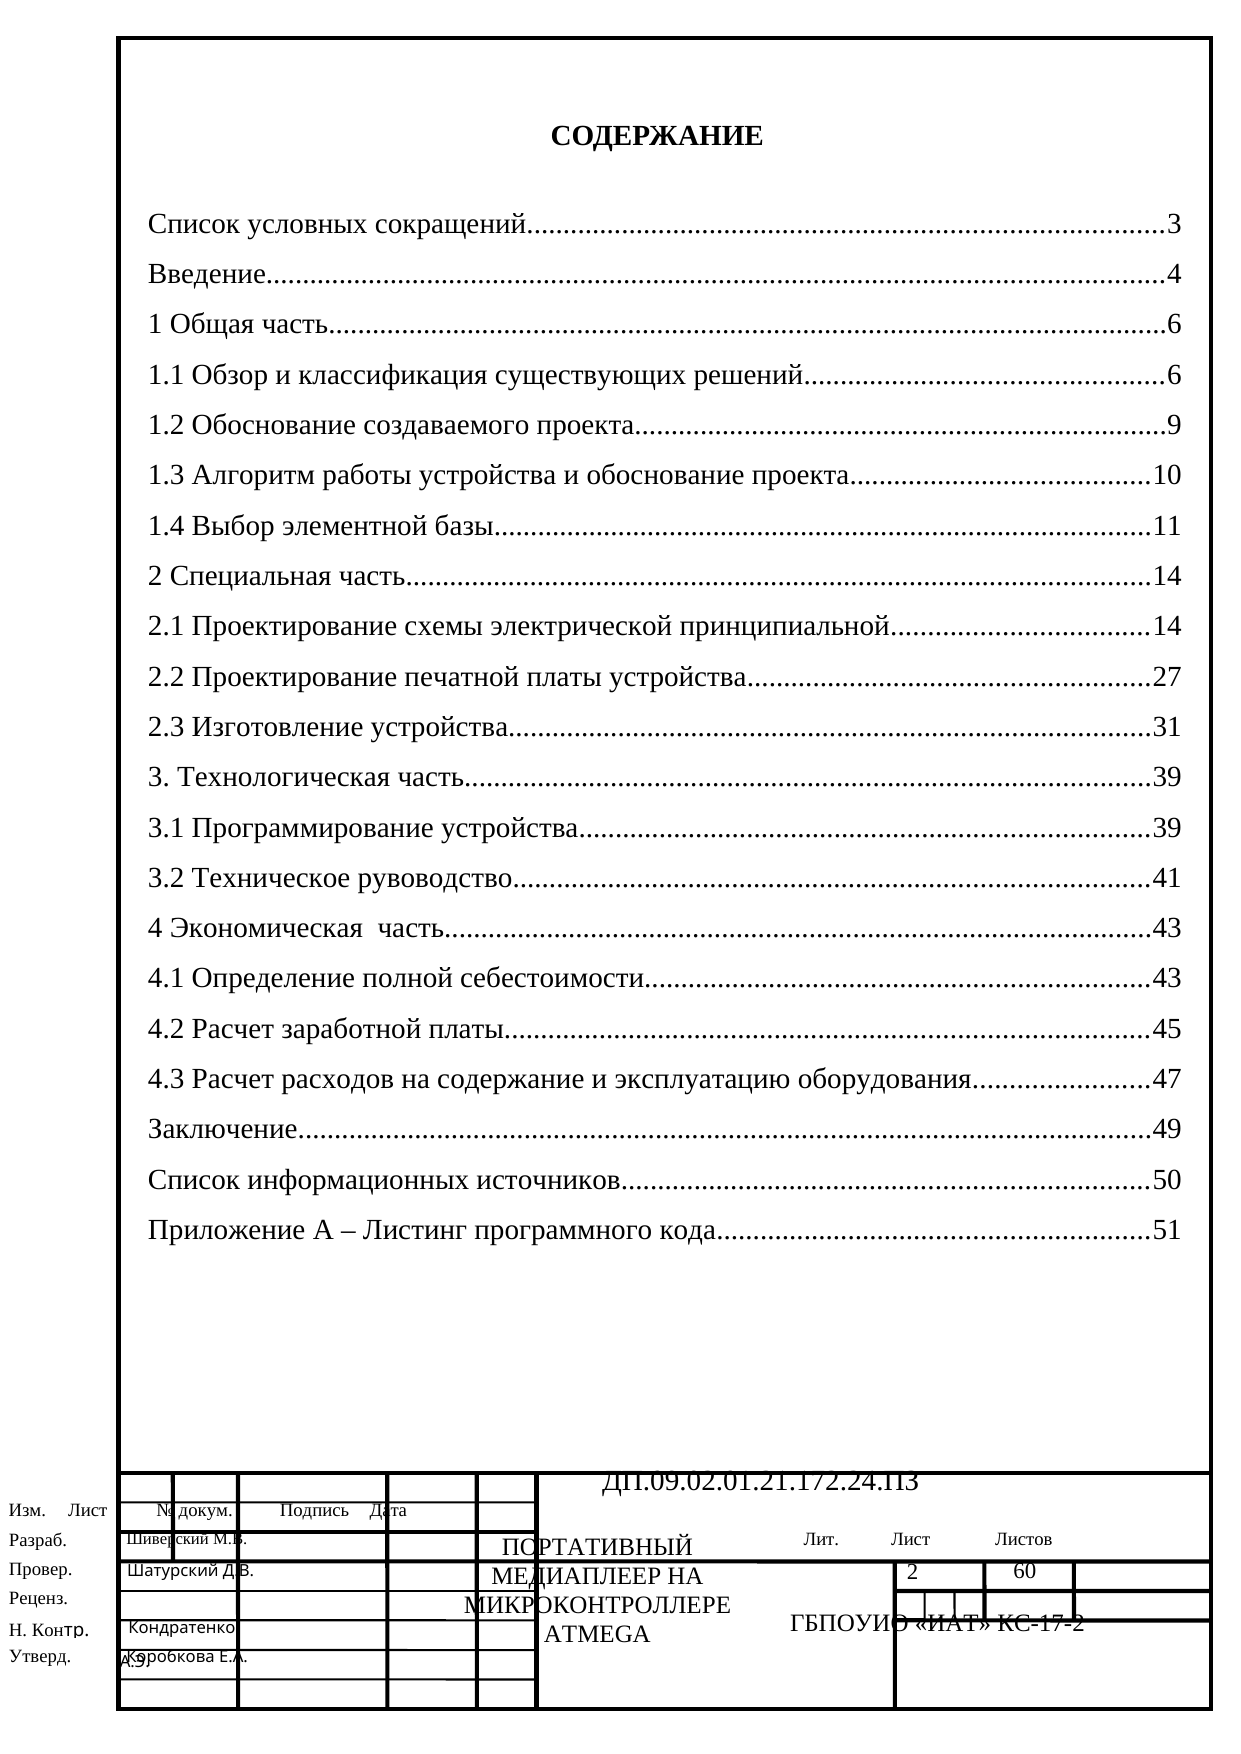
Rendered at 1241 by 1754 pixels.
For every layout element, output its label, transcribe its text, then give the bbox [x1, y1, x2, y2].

text 1.3 Алгоритм работы устройства и обоснование проекта 10 [148, 457, 1181, 491]
text 1.1 Обзор и классификация существующих решений 6 [148, 357, 1181, 390]
text СОДЕРЖАНИЕ [148, 118, 1166, 152]
text 4.2 Расчет заработной платы 45 [148, 1011, 1181, 1044]
text 4 Экономическая часть 43 [148, 910, 1181, 944]
text 1.2 Обоснование создаваемого проекта 9 [148, 407, 1181, 441]
text 1 Общая часть 6 [148, 307, 1181, 340]
text 1.4 Выбор элементной базы 11 [148, 508, 1181, 541]
text 2.1 Проектирование схемы электрической принципиальной 14 [148, 608, 1181, 642]
text Список условных сокращений 3 [148, 206, 1181, 239]
text Заключение 49 [148, 1112, 1181, 1145]
text 4.1 Определение полной себестоимости 43 [148, 961, 1181, 994]
text Введение 4 [148, 256, 1181, 290]
text Приложение А – Листинг программного кода 51 [148, 1212, 1181, 1246]
text 2 Специальная часть 14 [148, 558, 1181, 592]
text 3. Технологическая часть 39 [148, 759, 1181, 793]
text 2.3 Изготовление устройства 31 [148, 709, 1181, 743]
text 3.2 Техническое рувоводство 41 [148, 860, 1181, 893]
text 2.2 Проектирование печатной платы устройства 27 [148, 659, 1181, 692]
text Список информационных источников 50 [148, 1162, 1181, 1195]
text 4.3 Расчет расходов на содержание и эксплуатацию оборудования 47 [148, 1061, 1181, 1095]
text 3.1 Программирование устройства 39 [148, 810, 1181, 843]
